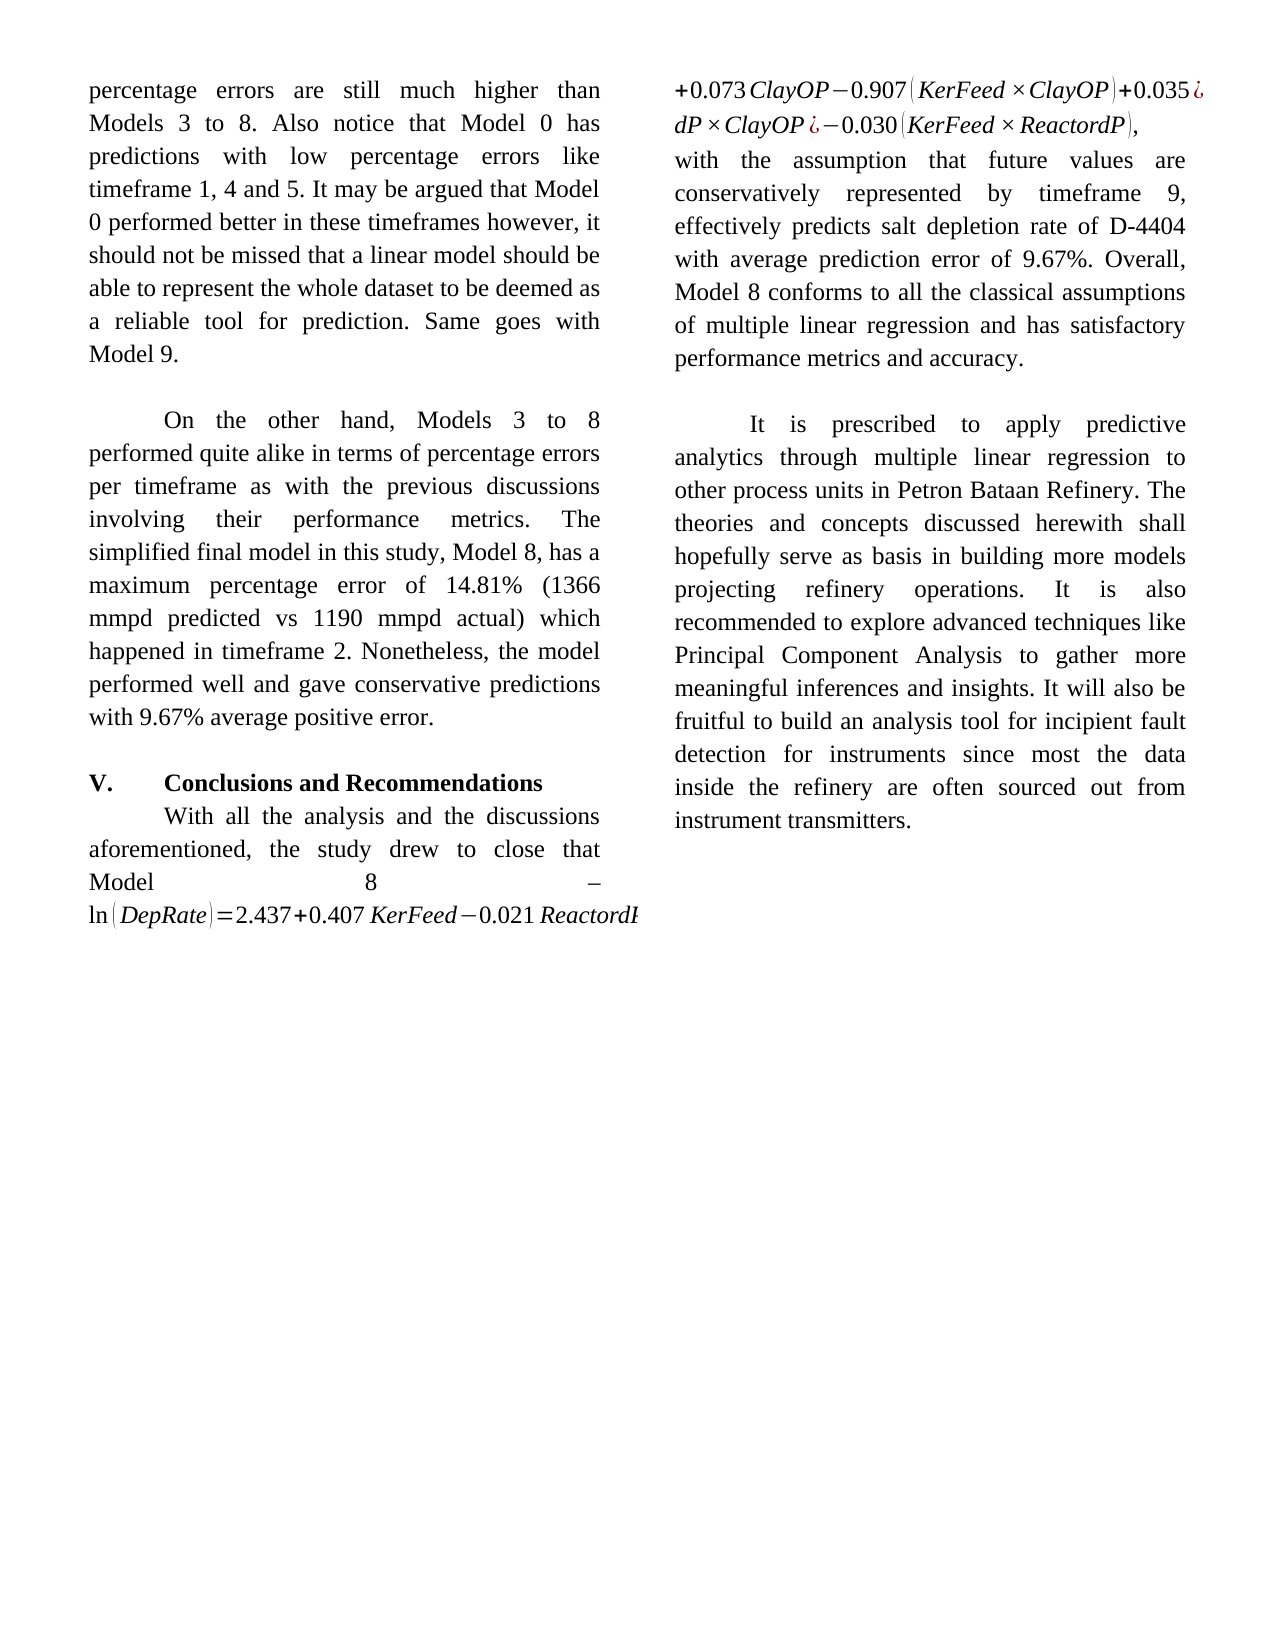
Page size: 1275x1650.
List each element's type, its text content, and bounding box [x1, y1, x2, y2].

text With all the analysis and the discussions aforementioned, the study drew to close that Model 8 – [89, 801, 601, 930]
text On the other hand, Models 3 to 8 performed quite alike in terms of percentage errors per timeframe as with the previous discussions involving their performance metrics. The simplified final model in this study, Model 8, has a maximum percentage error of 14.81% (1366 mmpd predicted vs 1190 mmpd actual) which happened in timeframe 2. Nonetheless, the model performed well and gave conservative predictions with 9.67% average positive error. [89, 405, 601, 731]
list Conclusions and Recommendations [89, 768, 601, 796]
text , with the assumption that future values are conservatively represented by timeframe 9, effectively predicts salt depletion rate of D-4404 with average prediction error of 9.67%. Overall, Model 8 conforms to all the classical assumptions of multiple linear regression and has satisfactory performance metrics and accuracy. [674, 110, 1186, 372]
text It is prescribed to apply predictive analytics through multiple linear regression to other process units in Petron Bataan Refinery. The theories and concepts discussed herewith shall hopefully serve as basis in building more models projecting refinery operations. It is also recommended to explore advanced techniques like Principal Component Analysis to gather more meaningful inferences and insights. It will also be fruitful to build an analysis tool for incipient fault detection for instruments since most the data inside the refinery are often sourced out from instrument transmitters. [674, 409, 1186, 834]
